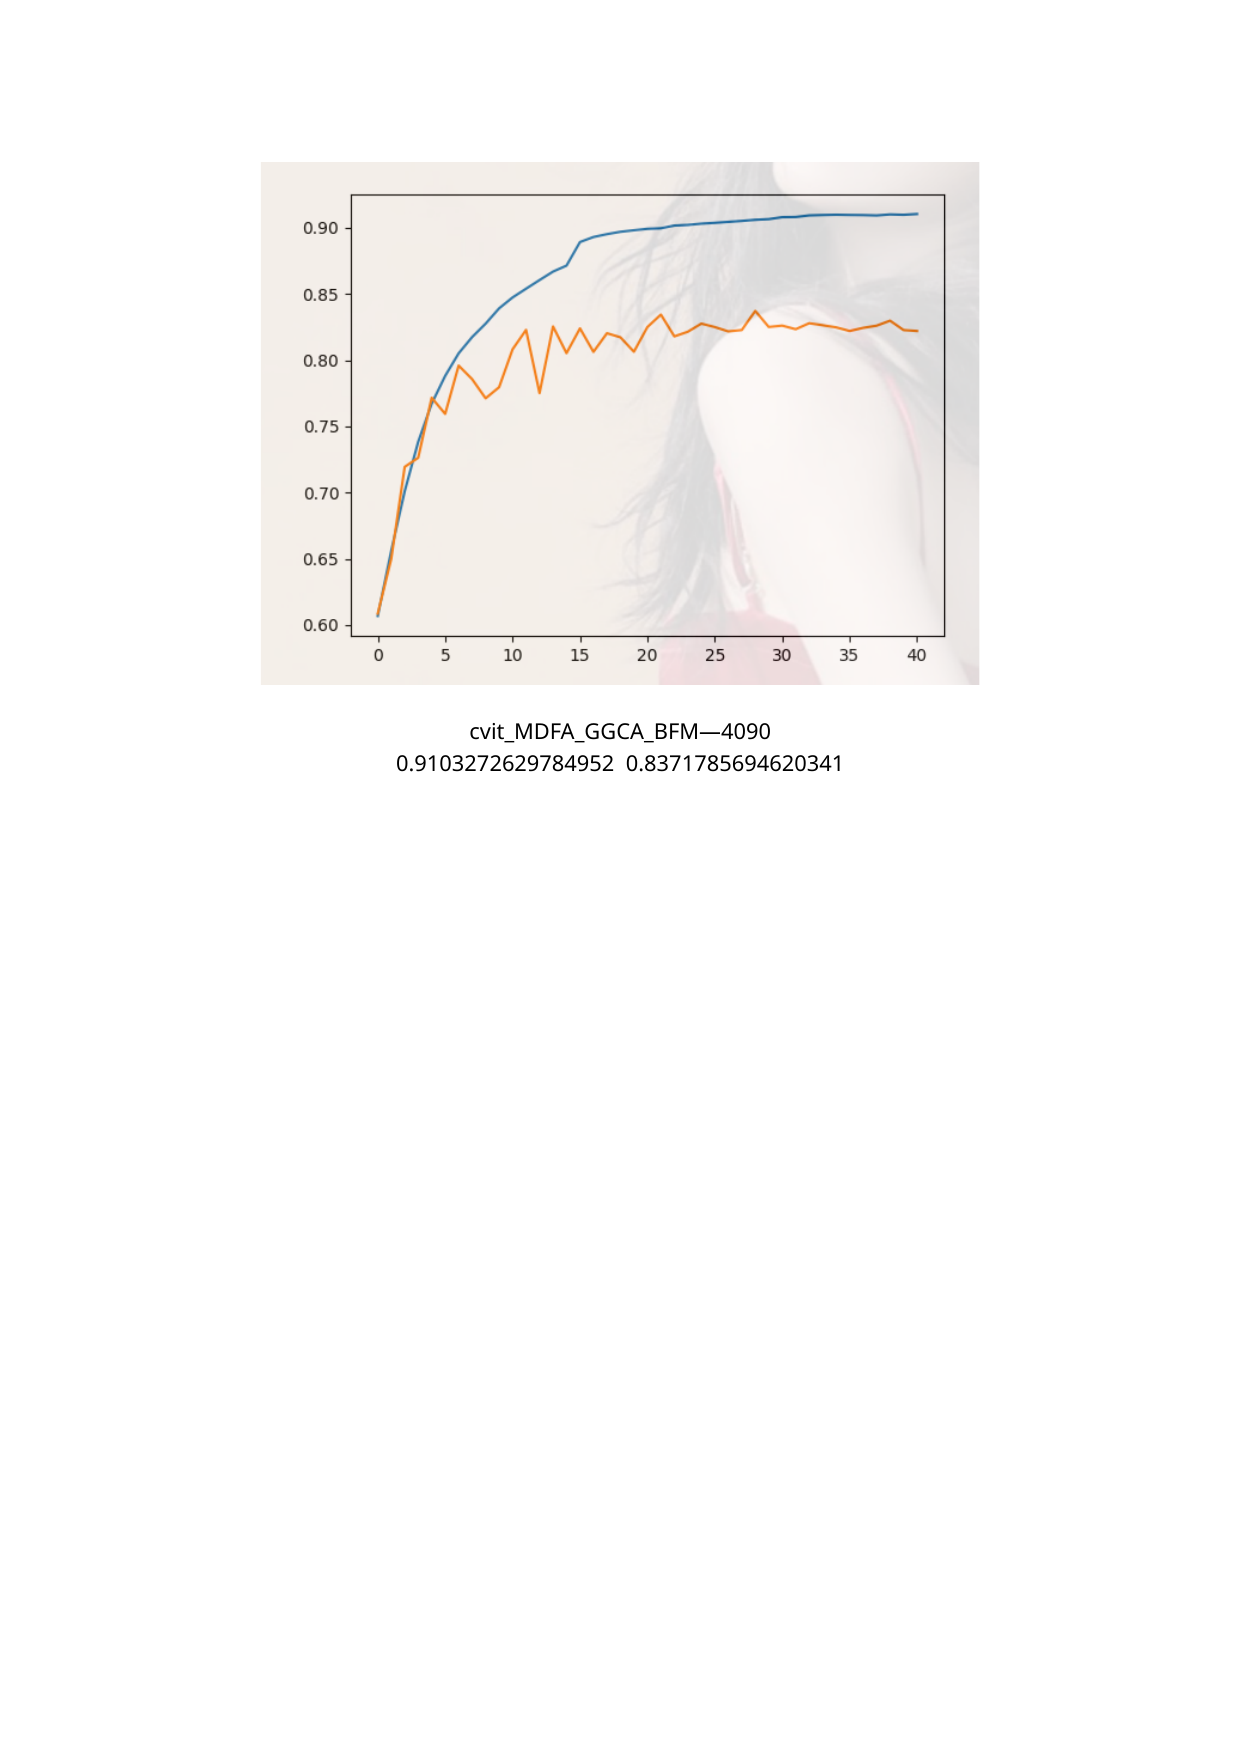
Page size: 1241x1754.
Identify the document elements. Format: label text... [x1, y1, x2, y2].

text cvit_MDFA_GGCA_BFM—4090 [187, 714, 1053, 747]
picture [260, 162, 980, 685]
text 0.9103272629784952 0.8371785694620341 [187, 747, 1053, 779]
